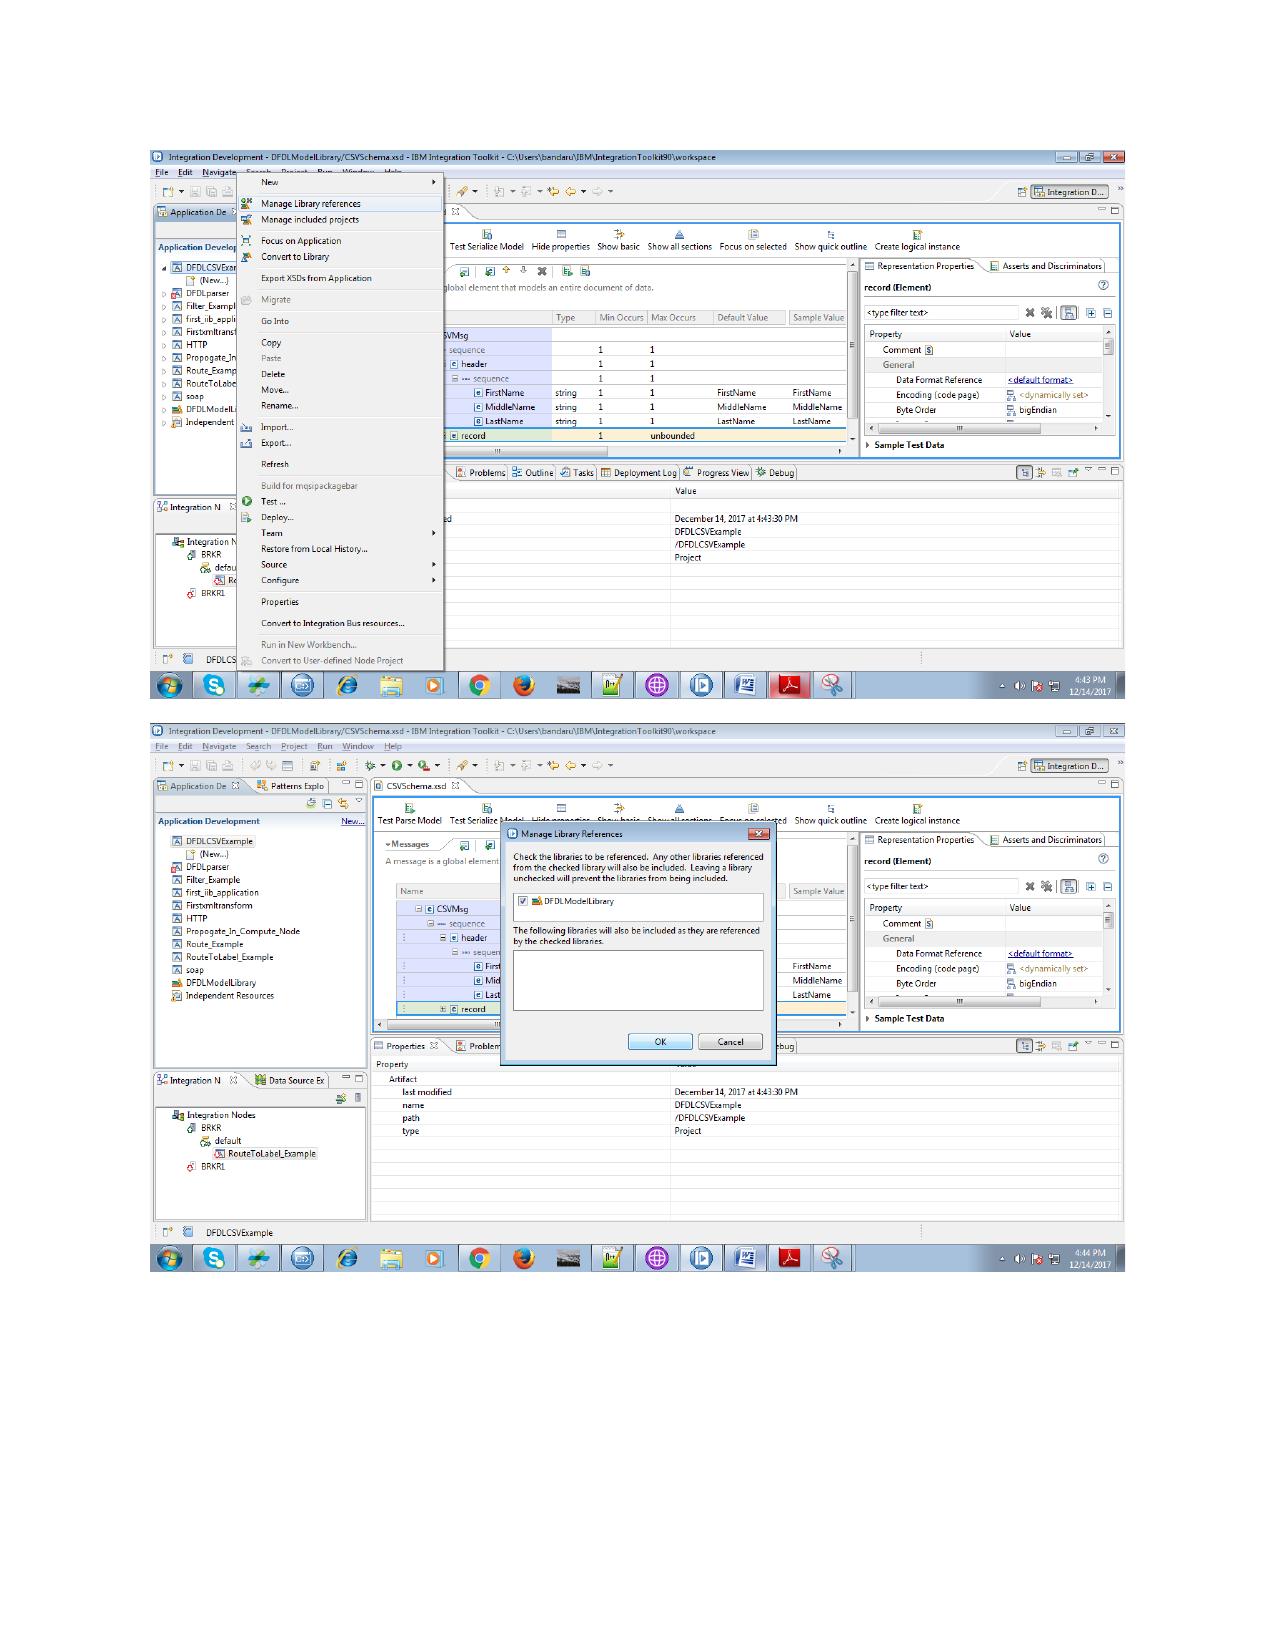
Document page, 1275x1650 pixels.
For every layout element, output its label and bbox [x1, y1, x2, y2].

picture [150, 150, 1125, 699]
picture [150, 723, 1125, 1272]
